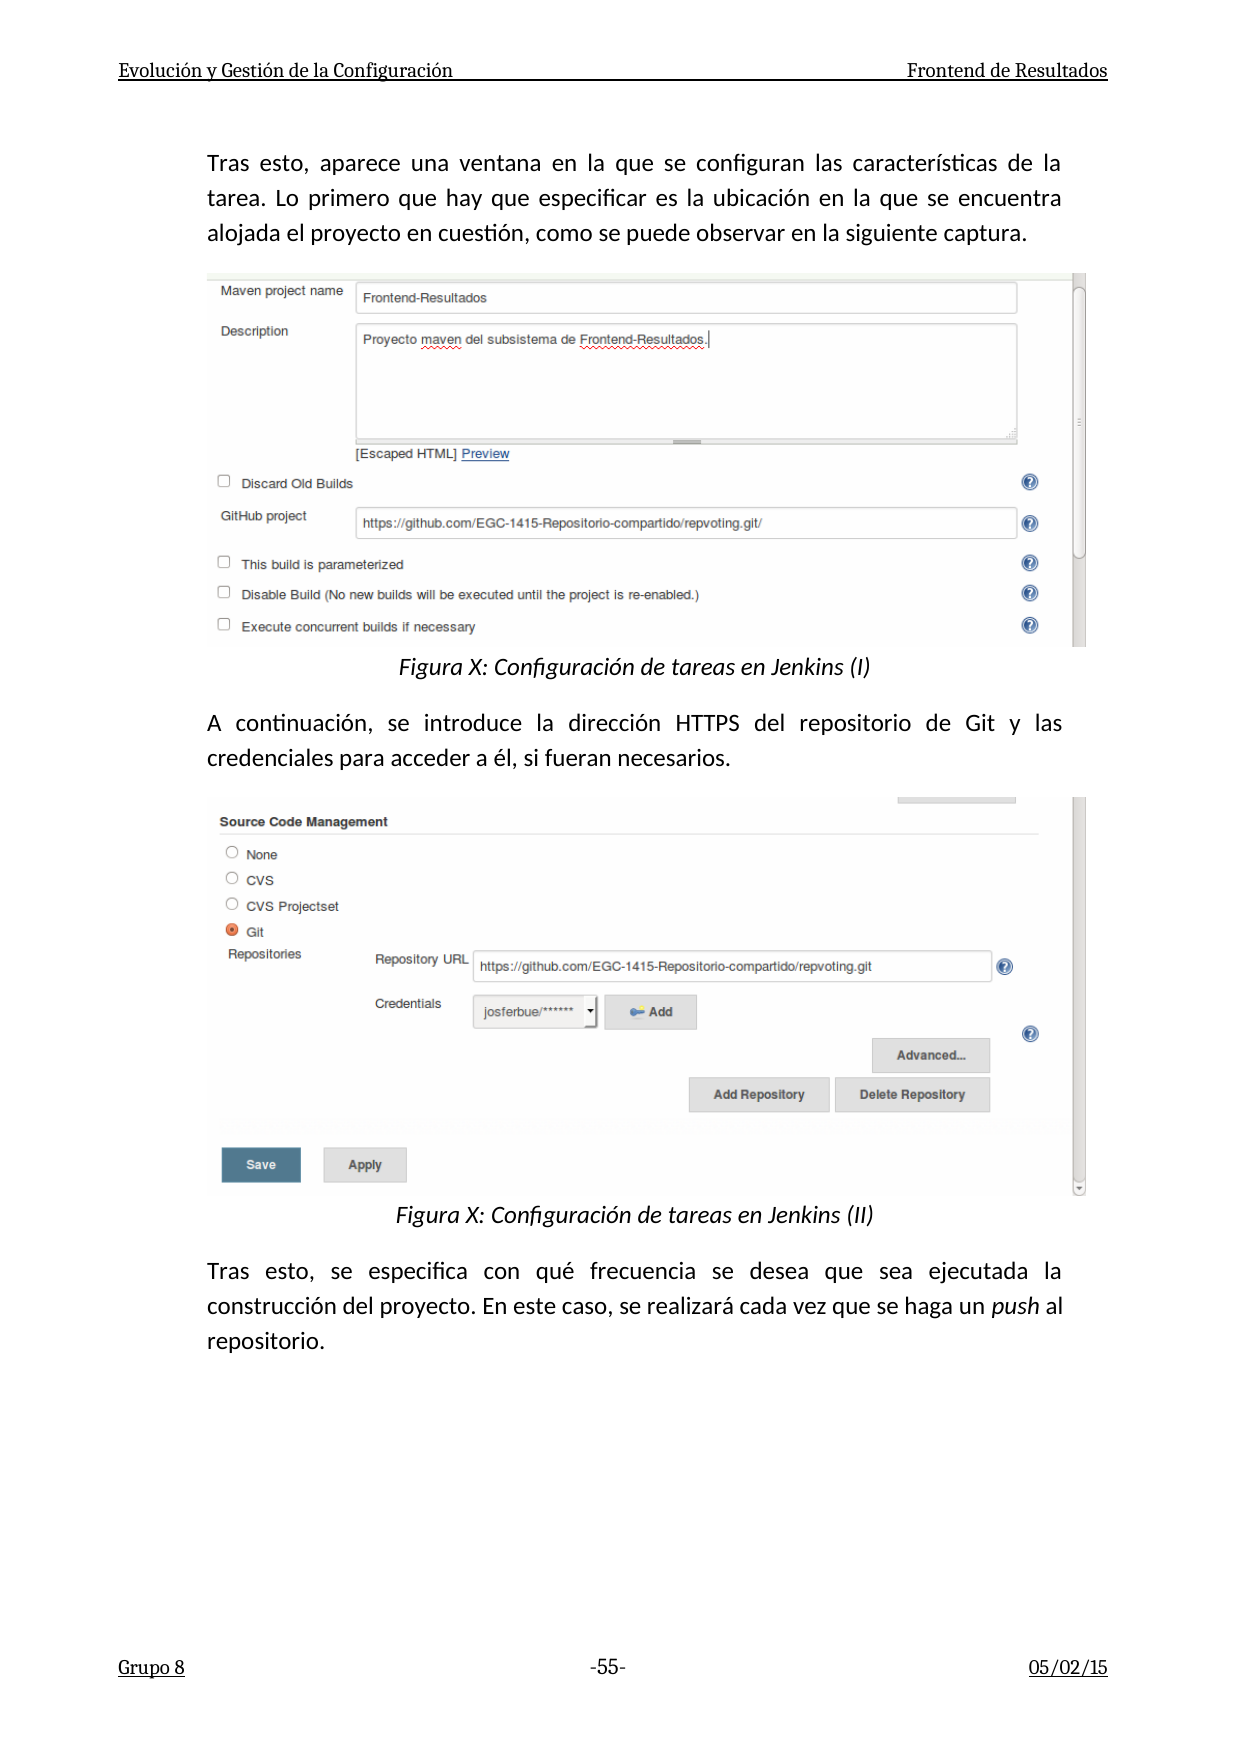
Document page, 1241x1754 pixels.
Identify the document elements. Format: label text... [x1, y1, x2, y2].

text Tras esto, aparece una ventana en la que se configuran las características de la tarea. Lo primero que hay que especificar es la ubicación en la que se encuentra alojada el proyecto en cuestión, como se puede observar en la siguiente captura. [207, 148, 1063, 248]
text A continuación, se introduce la dirección HTTPS del repositorio de Git y las credenciales para acceder a él, si fueran necesarios. [207, 707, 1063, 772]
text Figura X: Configuración de tareas en Jenkins (I) [207, 651, 1063, 681]
picture [206, 273, 1086, 647]
text Tras esto, se especifica con qué frecuencia se desea que sea ejecutada la construcción del proyecto. En este caso, se realizará cada vez que se haga un push al repositorio. [207, 1255, 1063, 1356]
picture [206, 797, 1086, 1196]
text Figura X: Configuración de tareas en Jenkins (II) [207, 1199, 1063, 1230]
